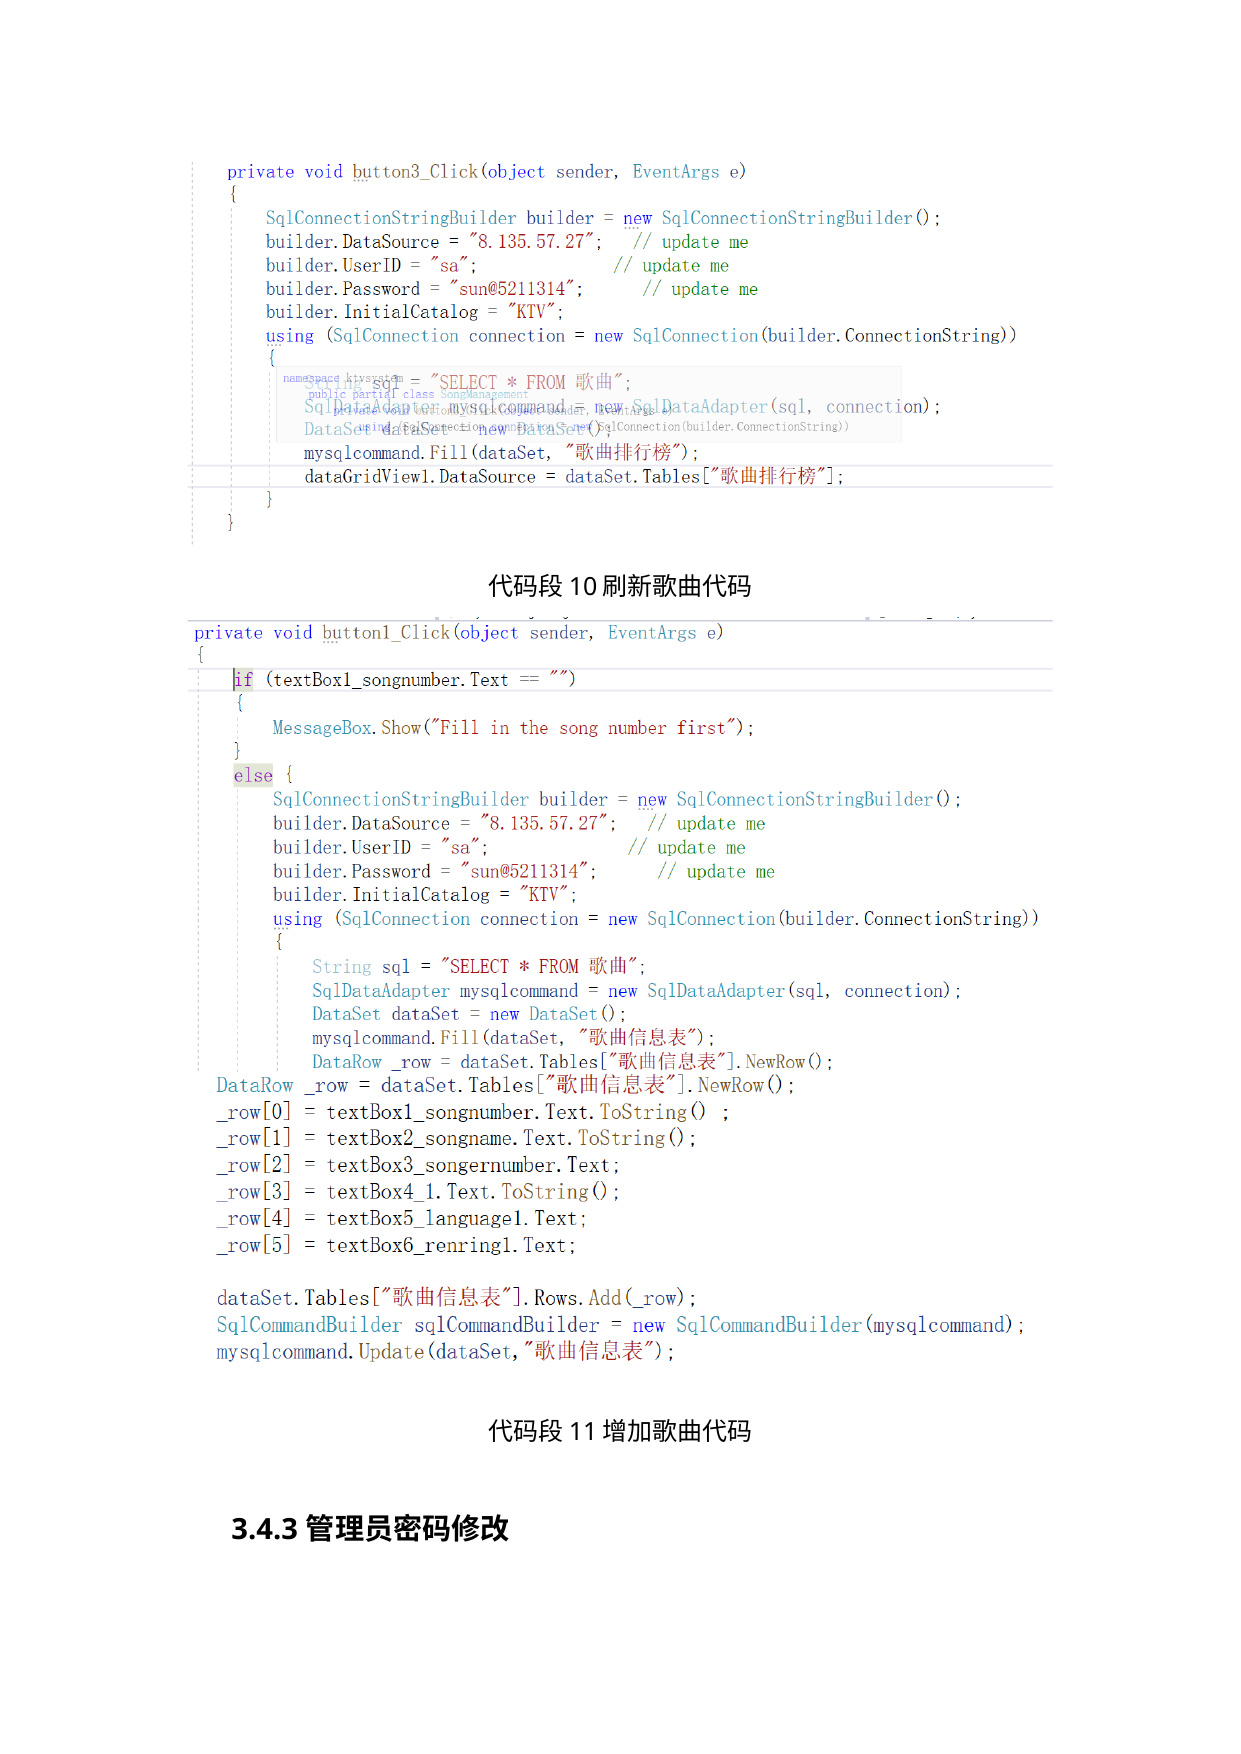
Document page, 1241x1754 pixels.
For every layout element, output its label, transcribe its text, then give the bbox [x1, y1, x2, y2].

text 代码段 11增加歌曲代码 [187, 1397, 1053, 1462]
text 3.4.3 管理员密码修改 [187, 1494, 1053, 1559]
picture [187, 162, 1053, 545]
text 代码段 10刷新歌曲代码 [187, 552, 1053, 617]
picture [187, 617, 1053, 1368]
